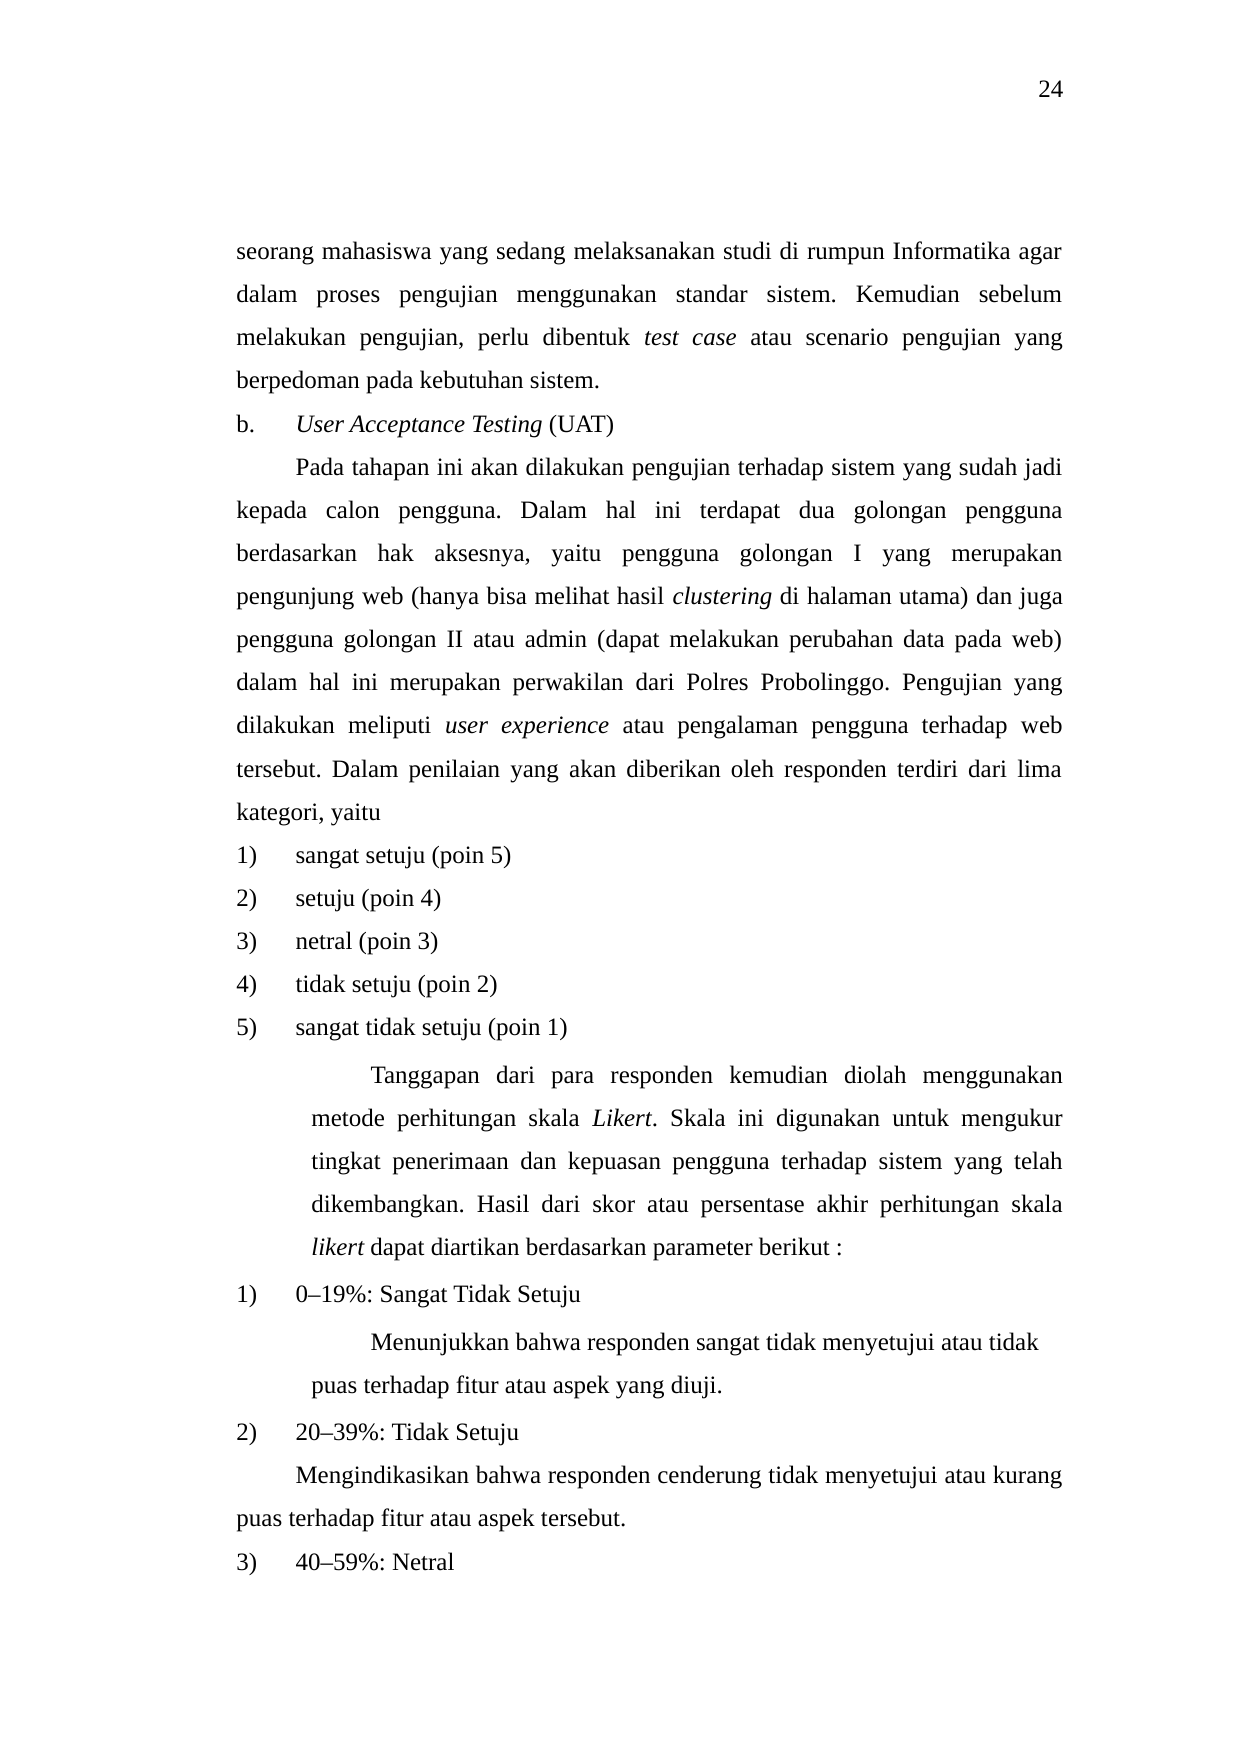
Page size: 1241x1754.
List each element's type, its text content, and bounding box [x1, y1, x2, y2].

list setuju (poin 4) [236, 883, 1063, 912]
list 0–19%: Sangat Tidak Setuju [236, 1279, 1063, 1308]
list 40–59%: Netral [236, 1547, 1063, 1575]
list Pada tahapan ini akan dilakukan pengujian terhadap sistem yang sudah jadi kepada calon pengguna. Dalam hal ini terdapat dua golongan pengguna berdasarkan hak aksesnya, yaitu pengguna golongan I yang merupakan pengunjung web (hanya bisa melihat hasil clustering di halaman utama) dan juga pengguna golongan II atau admin (dapat melakukan perubahan data pada web) dalam hal ini merupakan perwakilan dari Polres Probolinggo. Pengujian yang dilakukan meliputi user experience atau pengalaman pengguna terhadap web tersebut. Dalam penilaian yang akan diberikan oleh responden terdiri dari lima kategori, yaitu [236, 452, 1063, 826]
list sangat setuju (poin 5) [236, 840, 1063, 869]
list Mengindikasikan bahwa responden cenderung tidak menyetujui atau kurang puas terhadap fitur atau aspek tersebut. [236, 1460, 1063, 1532]
list 20–39%: Tidak Setuju [236, 1417, 1063, 1446]
text Menunjukkan bahwa responden sangat tidak menyetujui atau tidak puas terhadap fitur atau aspek yang diuji. [311, 1327, 1063, 1399]
text Tanggapan dari para responden kemudian diolah menggunakan metode perhitungan skala Likert. Skala ini digunakan untuk mengukur tingkat penerimaan dan kepuasan pengguna terhadap sistem yang telah dikembangkan. Hasil dari skor atau persentase akhir perhitungan skala likert dapat diartikan berdasarkan parameter berikut : [311, 1060, 1063, 1261]
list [236, 236, 1063, 394]
list netral (poin 3) [236, 926, 1063, 955]
list User Acceptance Testing (UAT) [236, 409, 1063, 437]
list sangat tidak setuju (poin 1) [236, 1012, 1063, 1041]
list tidak setuju (poin 2) [236, 969, 1063, 998]
